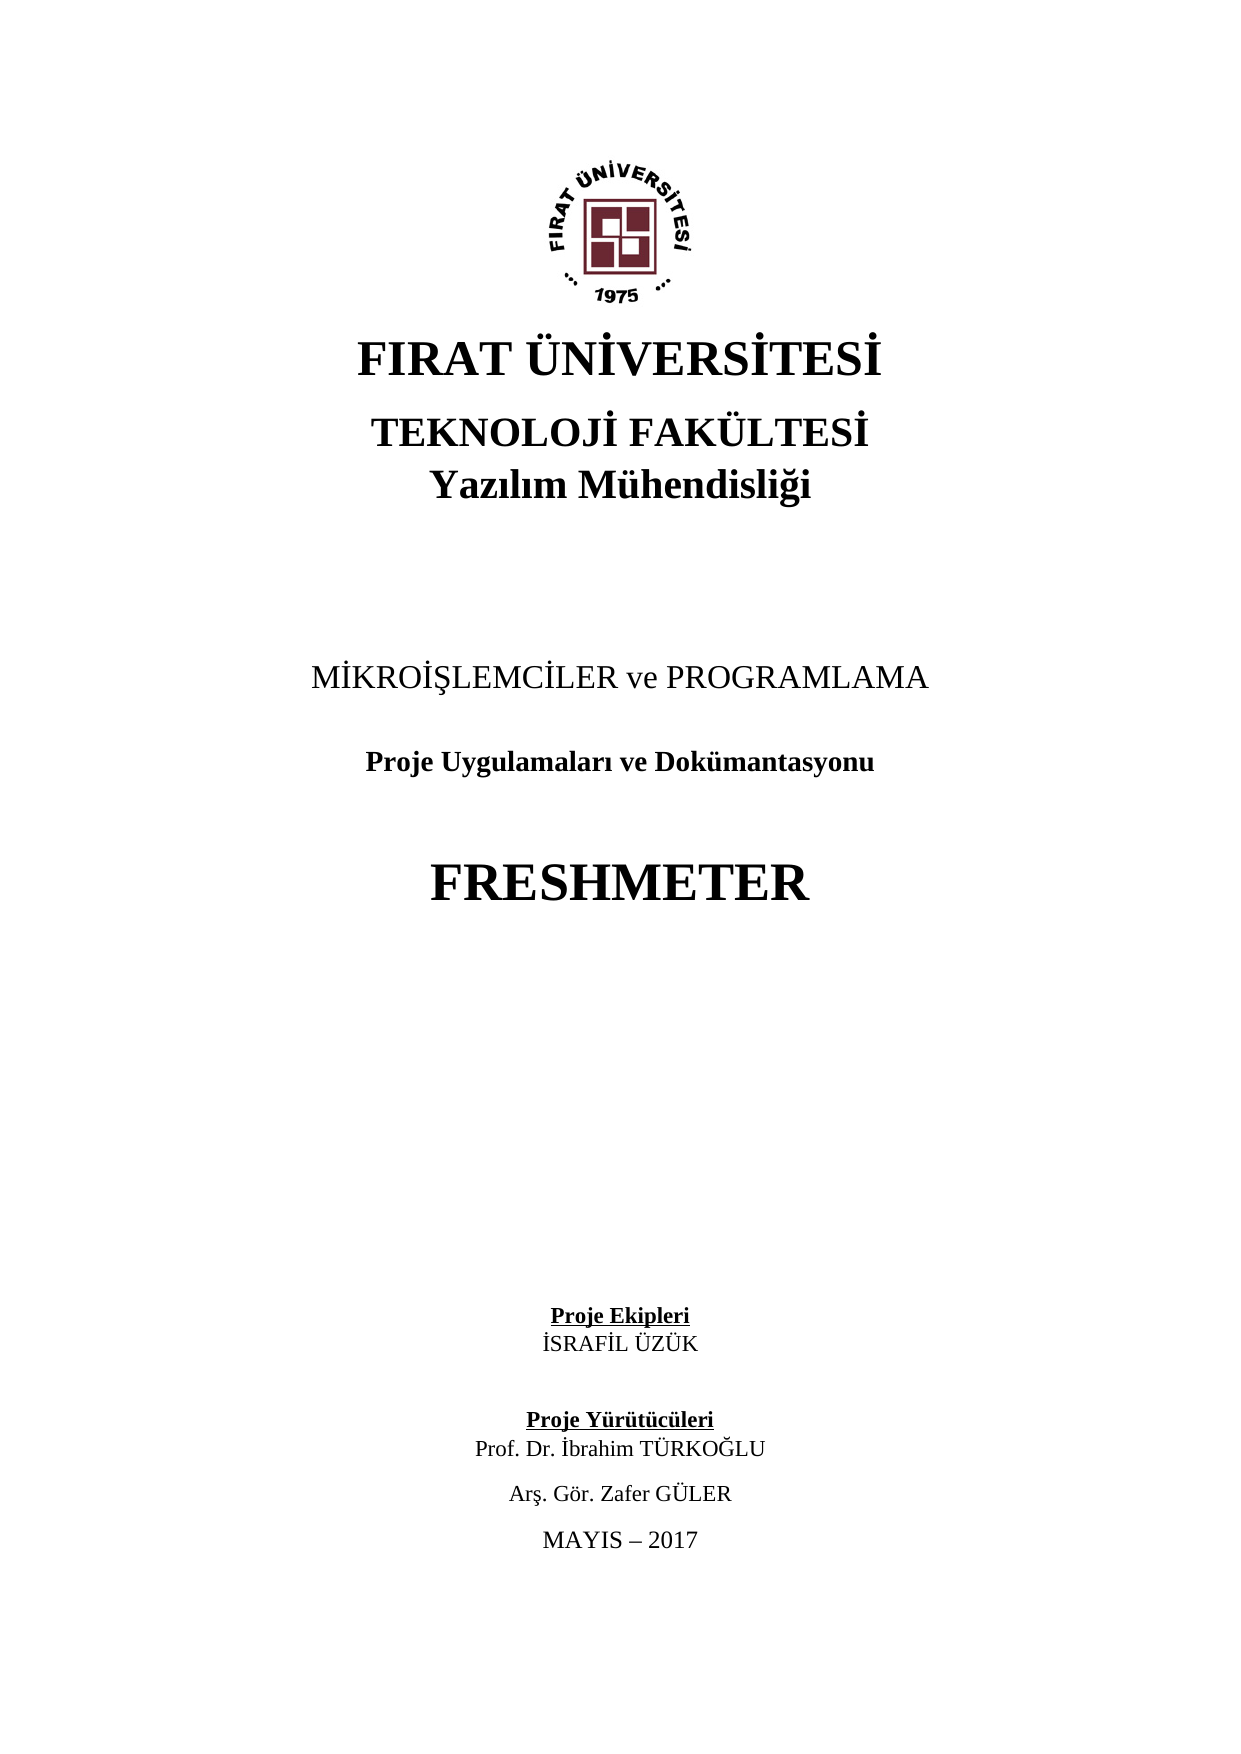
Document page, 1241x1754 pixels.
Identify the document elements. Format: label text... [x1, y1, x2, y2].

text FIRAT ÜNİVERSİTESİ [148, 329, 1093, 386]
picture [485, 147, 755, 311]
text MAYIS – 2017 [148, 1525, 1093, 1554]
text Proje Uygulamaları ve Dokümantasyonu [148, 716, 1093, 778]
text MİKROİŞLEMCİLER ve PROGRAMLAMA [148, 658, 1093, 696]
text Prof. Dr. İbrahim TÜRKOĞLU [148, 1435, 1093, 1461]
text İSRAFİL ÜZÜK [148, 1330, 1093, 1357]
text Proje Yürütücüleri [148, 1406, 1093, 1433]
text Proje Ekipleri [148, 1302, 1093, 1328]
text TEKNOLOJİ FAKÜLTESİ [148, 408, 1093, 456]
text FRESHMETER [148, 850, 1093, 912]
text Arş. Gör. Zafer GÜLER [148, 1480, 1093, 1506]
text Yazılım Mühendisliği [148, 459, 1093, 507]
